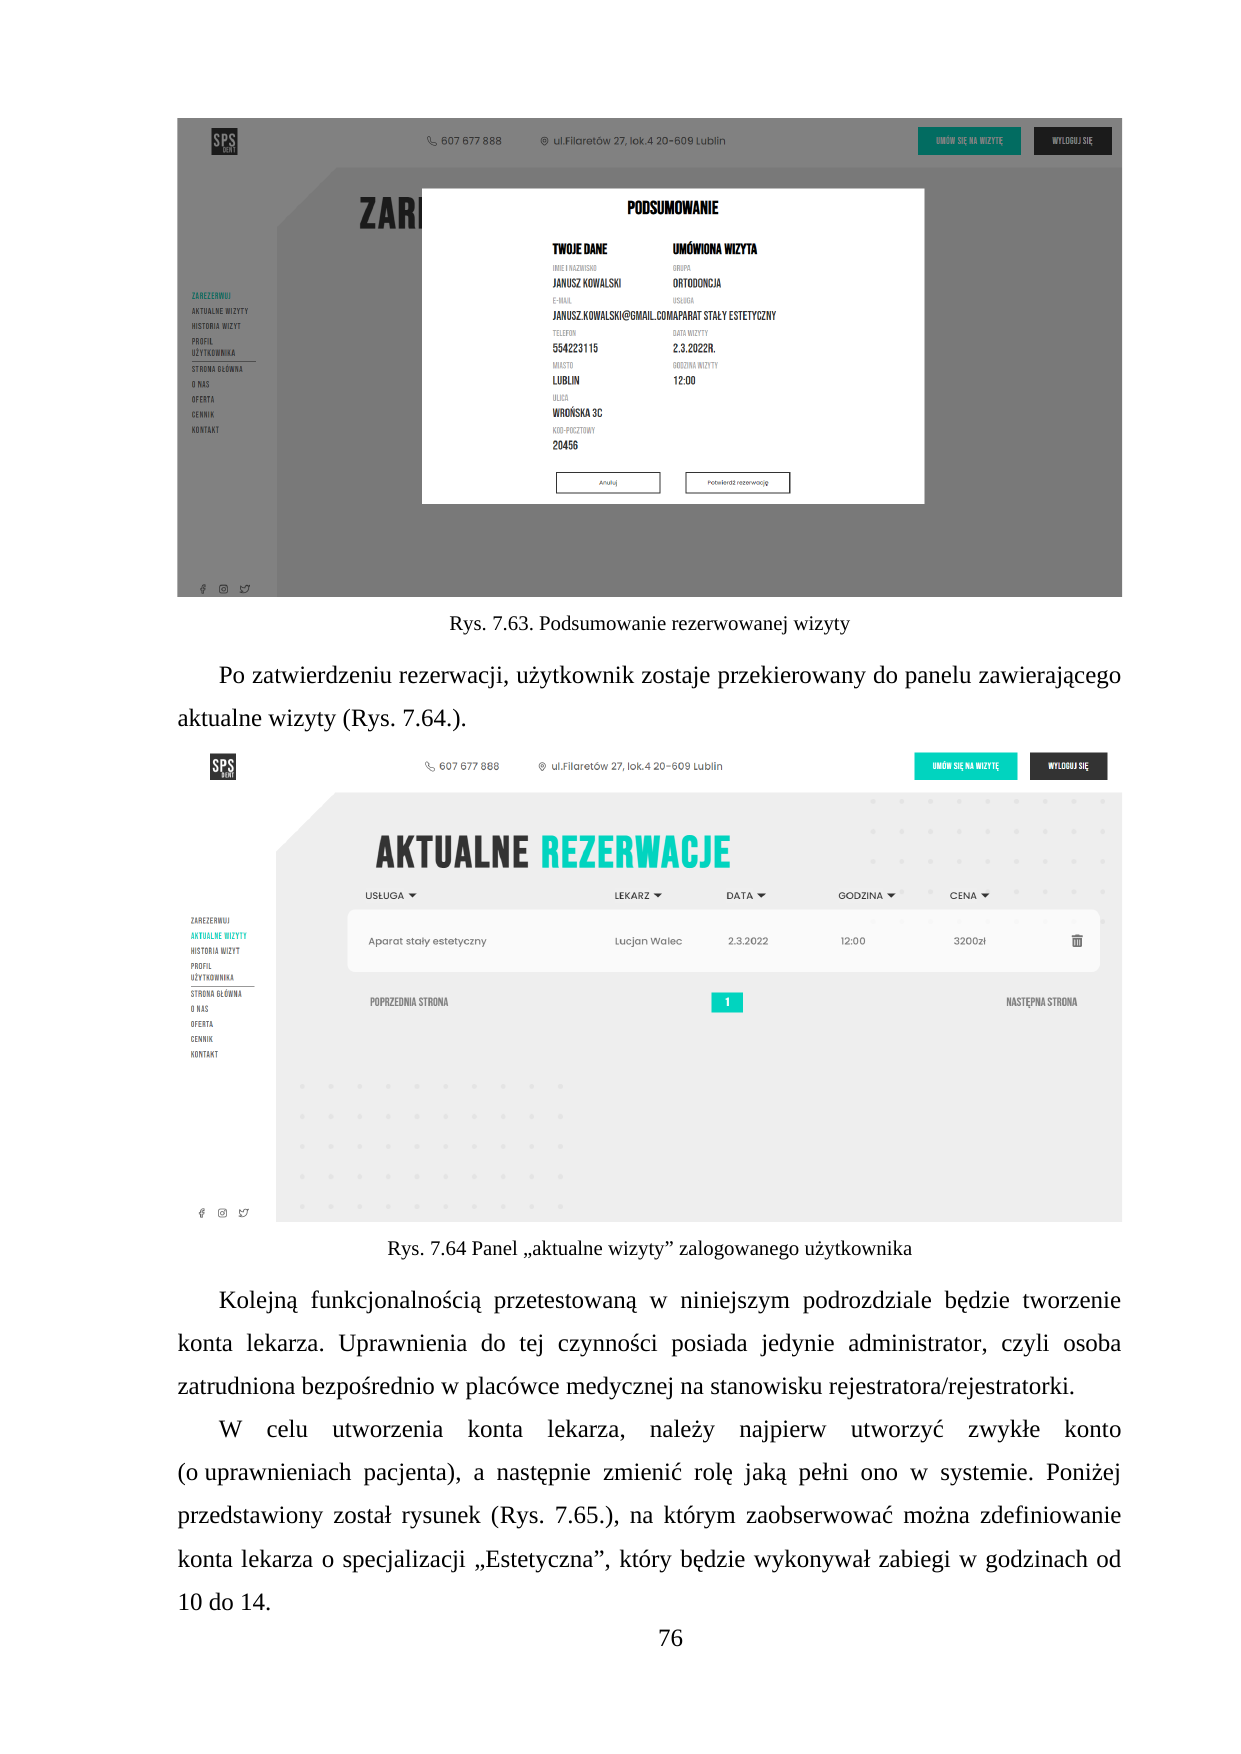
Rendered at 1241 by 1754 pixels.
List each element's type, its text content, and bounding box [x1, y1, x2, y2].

text Kolejną funkcjonalnością przetestowaną w niniejszym podrozdziale będzie tworzenie konta lekarza. Uprawnienia do tej czynności posiada jedynie administrator, czyli osoba zatrudniona bezpośrednio w placówce medycznej na stanowisku rejestratora/rejestratorki. [177, 1285, 1122, 1400]
picture [177, 746, 1123, 1222]
picture [177, 118, 1123, 597]
